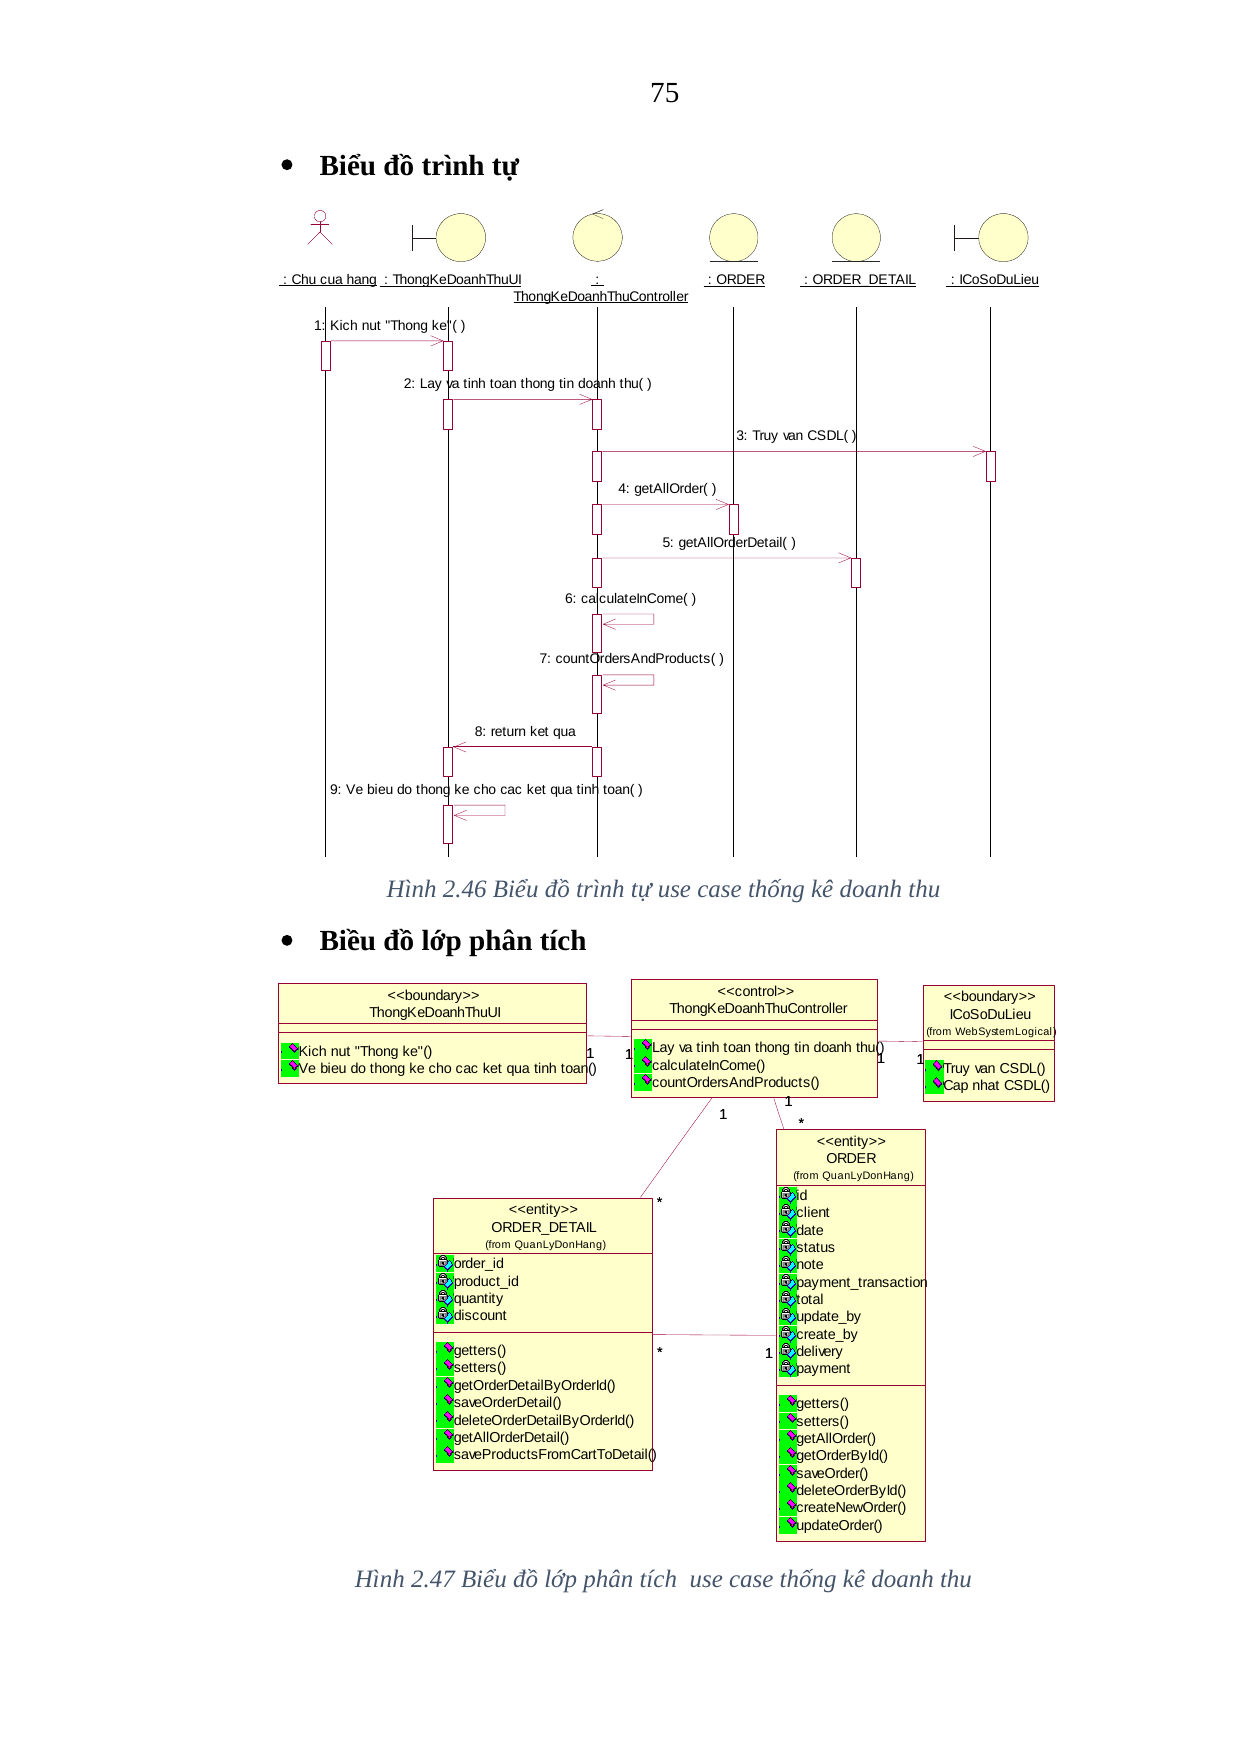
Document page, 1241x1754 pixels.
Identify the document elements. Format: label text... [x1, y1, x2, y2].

list Biểu đồ trình tự [282, 148, 1122, 181]
list Biều đồ lớp phân tích [282, 923, 1122, 957]
